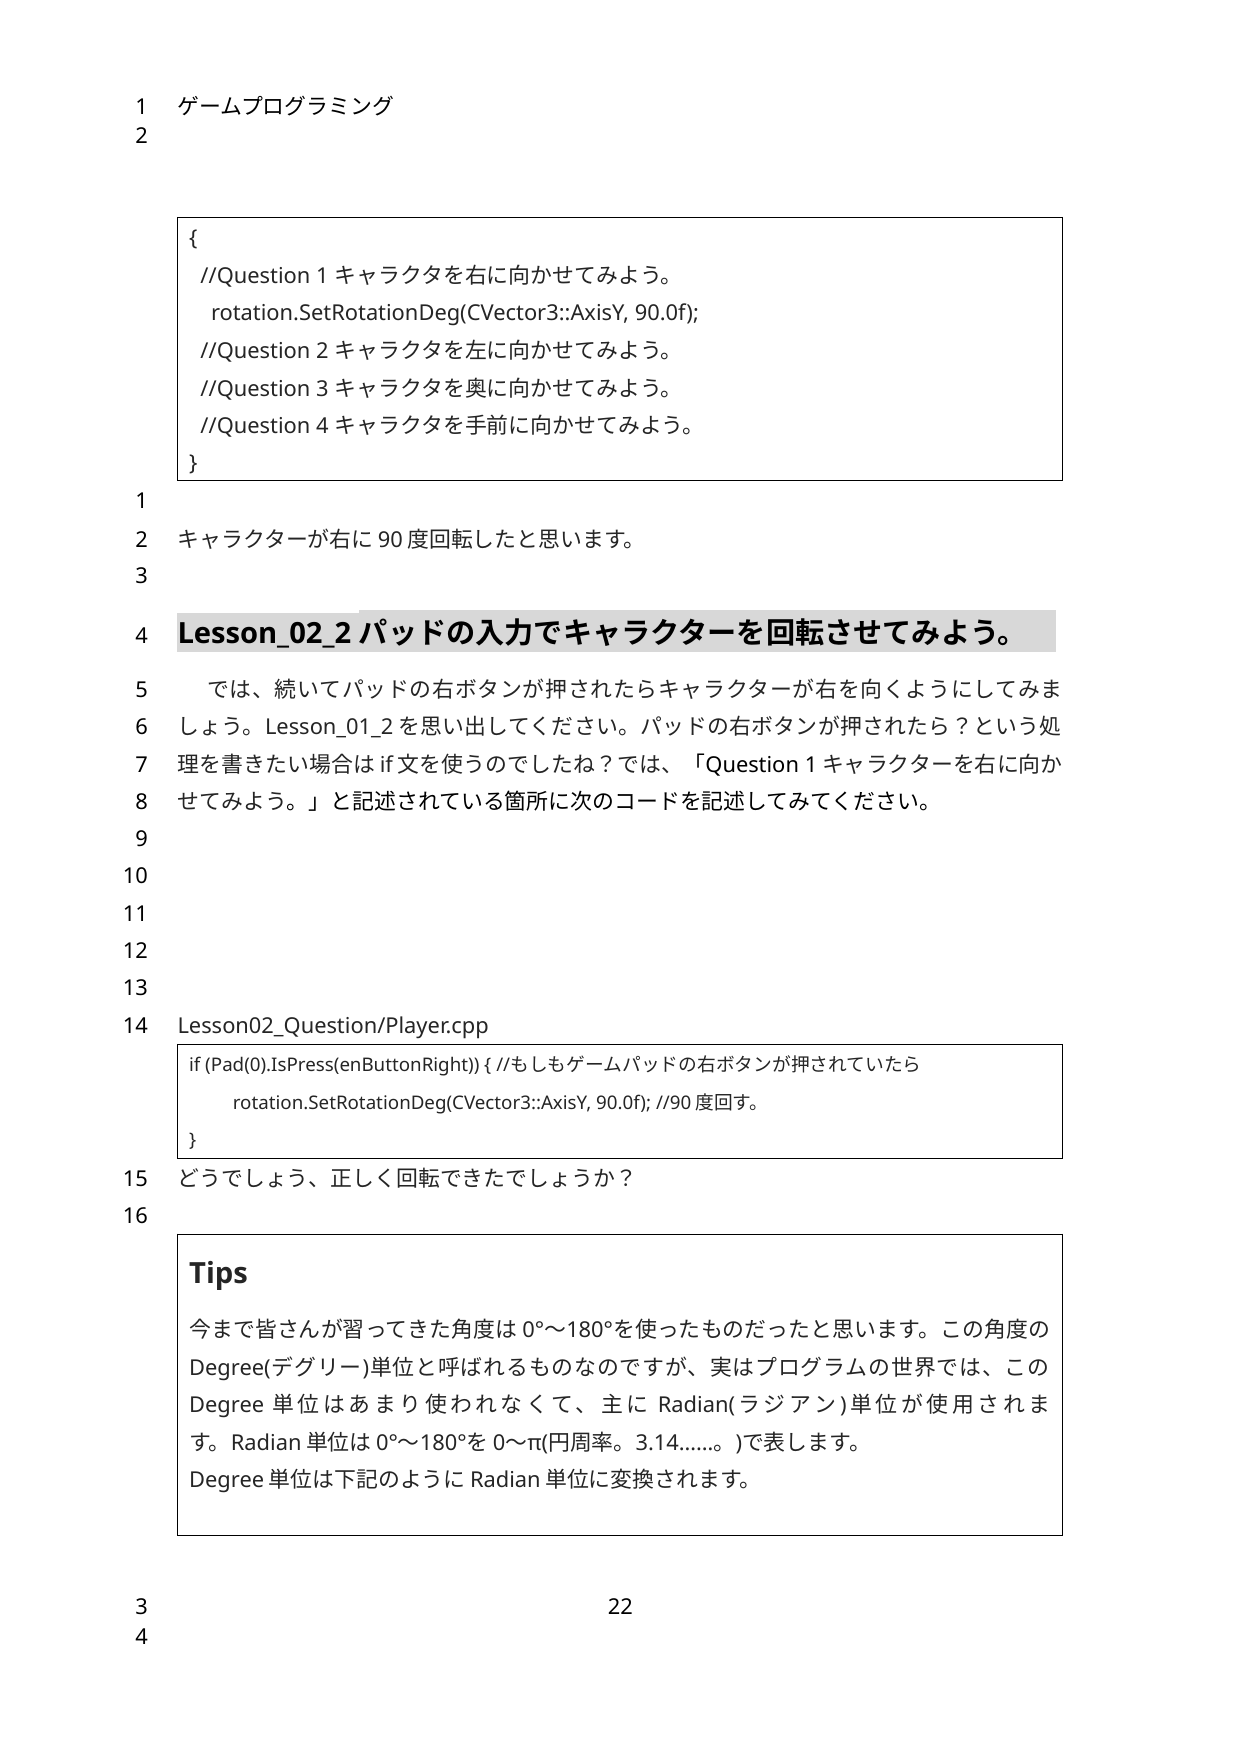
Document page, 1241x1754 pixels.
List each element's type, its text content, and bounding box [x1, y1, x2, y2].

subtitle Lesson_02_2 パッドの入力でキャラクターを回転させてみよう。 [177, 594, 1063, 669]
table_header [178, 1235, 1062, 1534]
text Lesson02_Question/Player.cpp [177, 1006, 1063, 1044]
text キャラクターが右に90度回転したと思います。 [177, 519, 1063, 556]
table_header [178, 218, 1062, 480]
text では、続いてパッドの右ボタンが押されたらキャラクターが右を向くようにしてみましょう。Lesson_01_2を思い出してください。パッドの右ボタンが押されたら？という処理を書きたい場合はif文を使うのでしたね？では、「Question 1キャラクターを右に向かせてみよう。」と記述されている箇所に次のコードを記述してみてください。 [177, 669, 1063, 819]
table_header if (Pad(0).IsPress(enButtonRight)) { //もしもゲームパッドの右ボタンが押されていたら rotation.SetRotationDeg(CVector3::AxisY, 90.0f); //90度回す。 } [178, 1045, 1062, 1157]
text どうでしょう、正しく回転できたでしょうか？ [177, 1159, 1063, 1196]
